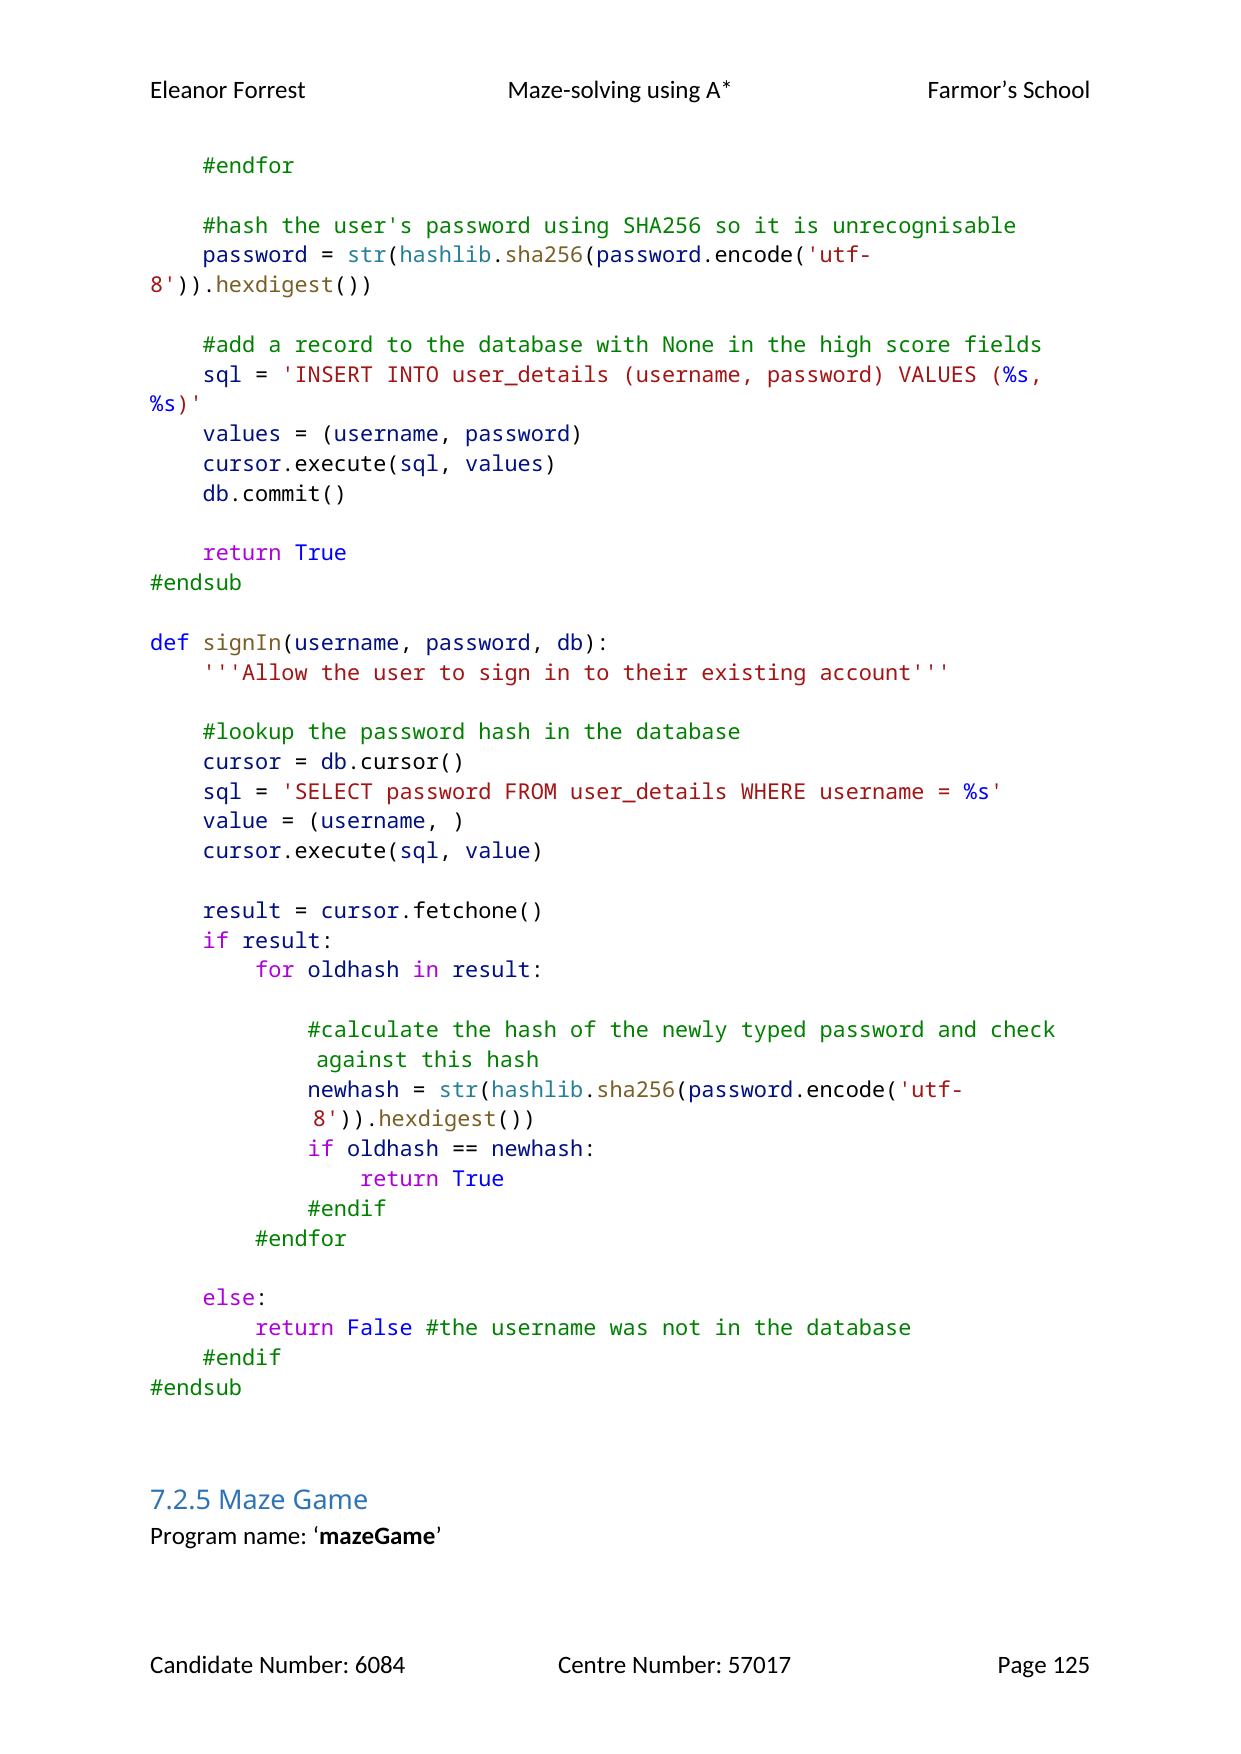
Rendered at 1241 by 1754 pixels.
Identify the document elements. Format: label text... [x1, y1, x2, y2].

text values = (username, password) [150, 418, 1090, 448]
subtitle 7.2.5 Maze Game [150, 1481, 1090, 1517]
text def signIn(username, password, db): [150, 627, 1090, 656]
text #endfor [150, 1222, 1090, 1252]
text password = str(hashlib.sha256(password.encode('utf-8')).hexdigest()) [150, 239, 1090, 299]
text #endif [150, 1342, 1090, 1371]
text if oldhash == newhash: [150, 1133, 1090, 1163]
text cursor = db.cursor() [150, 746, 1090, 776]
text '''Allow the user to sign in to their existing account''' [150, 656, 1090, 686]
text cursor.execute(sql, values) [150, 448, 1090, 478]
text return True [150, 1163, 1090, 1193]
text for oldhash in result: [150, 954, 1090, 984]
text return True [150, 537, 1090, 567]
text #lookup the password hash in the database [150, 716, 1090, 746]
text #hash the user's password using SHA256 so it is unrecognisable [150, 209, 1090, 239]
text #endfor [150, 150, 1090, 180]
text else: [150, 1282, 1090, 1312]
text return False #the username was not in the database [150, 1312, 1090, 1342]
text sql = 'INSERT INTO user_details (username, password) VALUES (%s, %s)' [150, 358, 1090, 418]
text Program name: ‘mazeGame’ [150, 1520, 1090, 1551]
text sql = 'SELECT password FROM user_details WHERE username = %s' [150, 776, 1090, 805]
text db.commit() [150, 478, 1090, 507]
text cursor.execute(sql, value) [150, 835, 1090, 865]
text #endsub [150, 567, 1090, 597]
text newhash = str(hashlib.sha256(password.encode('utf-8')).hexdigest()) [150, 1073, 1090, 1133]
text #endsub [150, 1371, 1090, 1401]
text result = cursor.fetchone() [150, 895, 1090, 924]
text value = (username, ) [150, 805, 1090, 835]
text if result: [150, 924, 1090, 954]
text #add a record to the database with None in the high score fields [150, 329, 1090, 358]
text #calculate the hash of the newly typed password and check against this hash [150, 1014, 1090, 1073]
text #endif [150, 1193, 1090, 1222]
